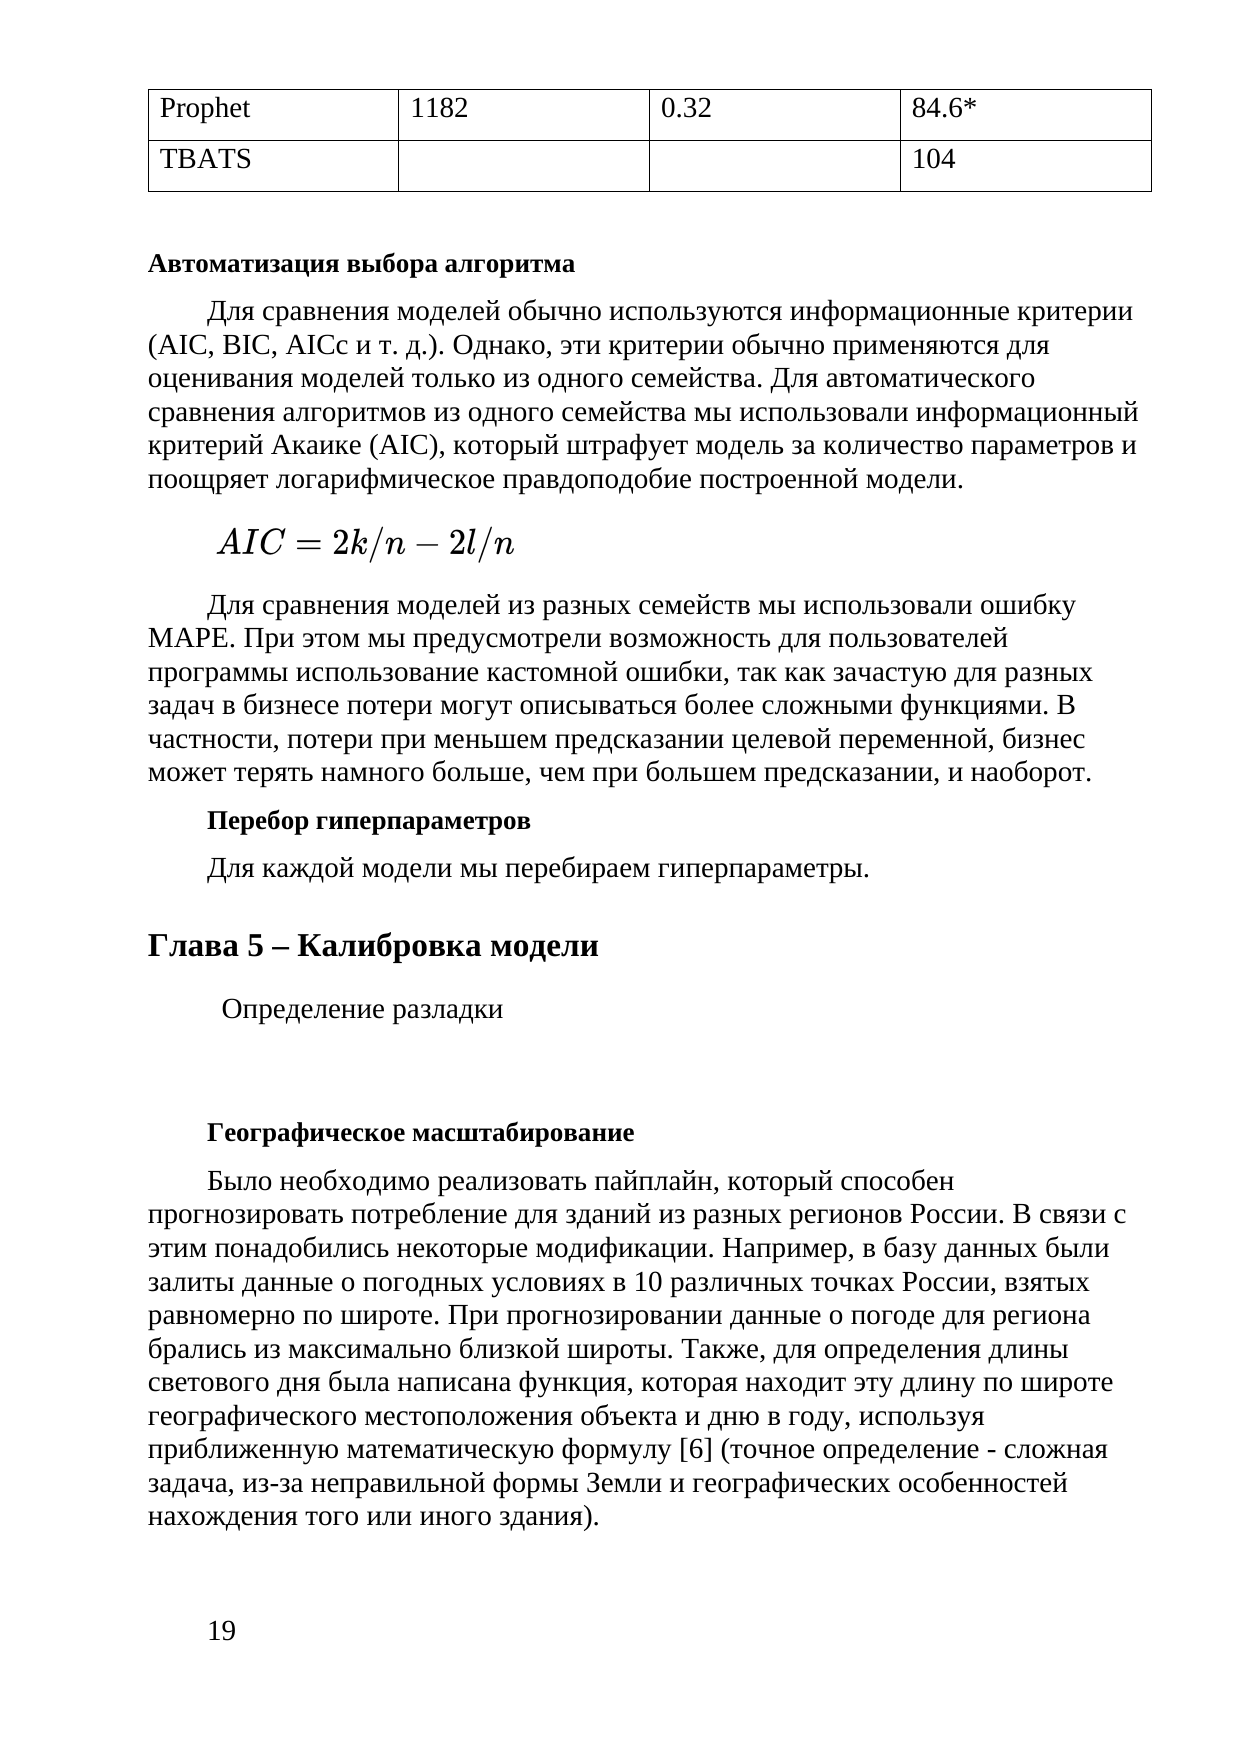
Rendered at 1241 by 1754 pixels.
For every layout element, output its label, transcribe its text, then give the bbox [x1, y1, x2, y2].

table_cell 104 [901, 141, 1151, 191]
text Для сравнения моделей из разных семейств мы использовали ошибку MAPE. При этом мы предусмотрели возможность для пользователей программы использование кастомной ошибки, так как зачастую для разных задач в бизнесе потери могут описываться более сложными функциями. В частности, потери при меньшем предсказании целевой переменной, бизнес может терять намного больше, чем при большем предсказании, и наоборот. [148, 587, 1152, 788]
subtitle Глава 5 – Калибровка модели [148, 926, 1152, 964]
picture [206, 510, 527, 572]
subtitle Автоматизация выбора алгоритма [148, 247, 1152, 278]
table_cell Prophet [149, 90, 398, 140]
table_cell 84.6* [901, 90, 1151, 140]
text Определение разладки [148, 991, 1152, 1024]
subtitle Географическое масштабирование [148, 1116, 1152, 1148]
text Было необходимо реализовать пайплайн, который способен прогнозировать потребление для зданий из разных регионов России. В связи с этим понадобились некоторые модификации. Например, в базу данных были залиты данные о погодных условиях в 10 различных точках России, взятых равномерно по широте. При прогнозировании данные о погоде для региона брались из максимально близкой широты. Также, для определения длины светового дня была написана функция, которая находит эту длину по широте географического местоположения объекта и дню в году, используя приближенную математическую формулу [6] (точное определение - сложная задача, из-за неправильной формы Земли и географических особенностей нахождения того или иного здания). [148, 1163, 1152, 1532]
table_cell [650, 141, 900, 191]
table_cell [399, 141, 649, 191]
subtitle Перебор гиперпараметров [148, 804, 1152, 835]
table_cell 1182 [399, 90, 649, 140]
table_cell TBATS [149, 141, 398, 191]
text Для сравнения моделей обычно используются информационные критерии (AIC, BIC, AICc и т. д.). Однако, эти критерии обычно применяются для оценивания моделей только из одного семейства. Для автоматического сравнения алгоритмов из одного семейства мы использовали информационный критерий Акаике (AIC), который штрафует модель за количество параметров и поощряет логарифмическое правдоподобие построенной модели. [148, 293, 1152, 494]
table_cell 0.32 [650, 90, 900, 140]
text Для каждой модели мы перебираем гиперпараметры. [148, 850, 1152, 884]
